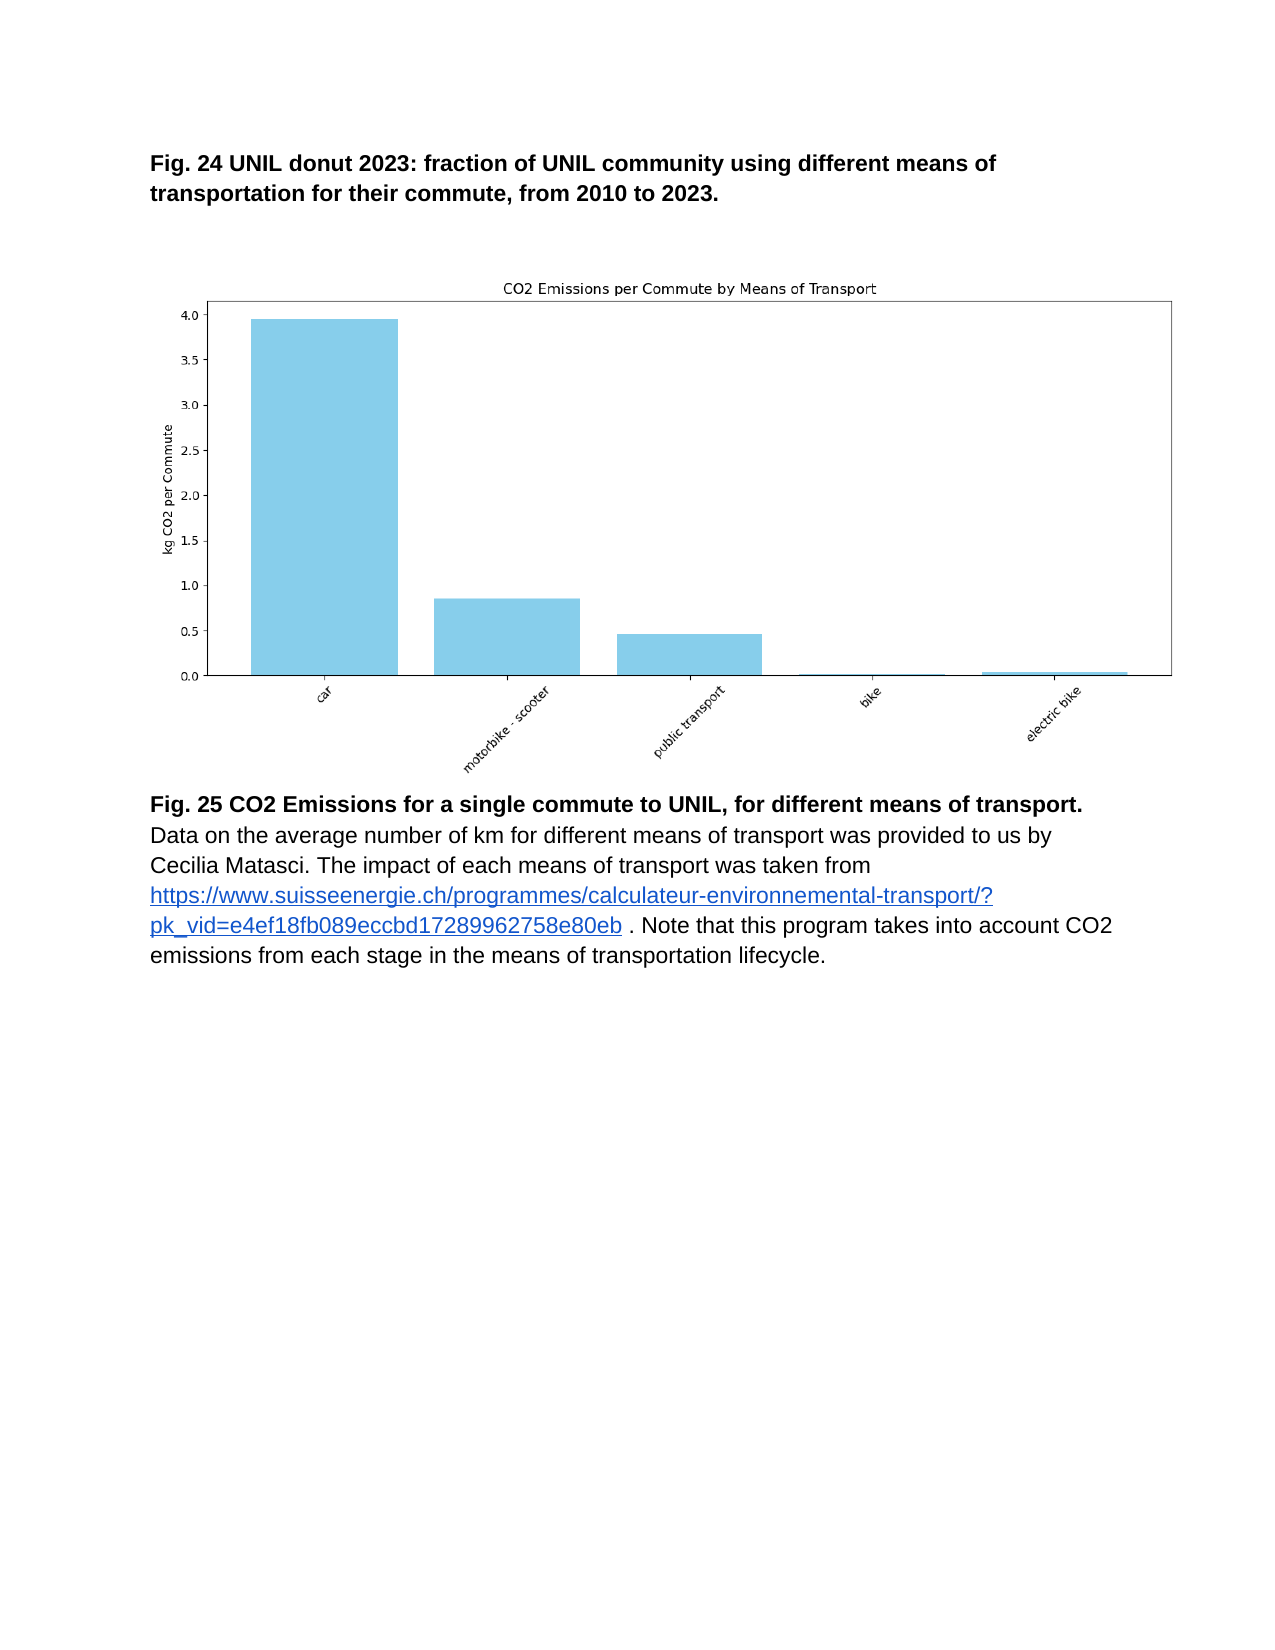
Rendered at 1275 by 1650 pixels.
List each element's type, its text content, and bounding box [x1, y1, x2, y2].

text Fig. 25 CO2 Emissions for a single commute to UNIL, for different means of transport. Data on the average number of km for different means of transport was provided to us by Cecilia Matasci. The impact of each means of transport was taken from https://www.suisseenergie.ch/programmes/calculateur-environnemental-transport/?pk_vid=e4ef18fb089eccbd17289962758e80eb . Note that this program takes into account CO2 emissions from each stage in the means of transportation lifecycle. [150, 791, 1125, 969]
text Fig. 24 UNIL donut 2023: fraction of UNIL community using different means of transportation for their commute, from 2010 to 2023. [150, 150, 1125, 207]
picture [150, 270, 1184, 788]
